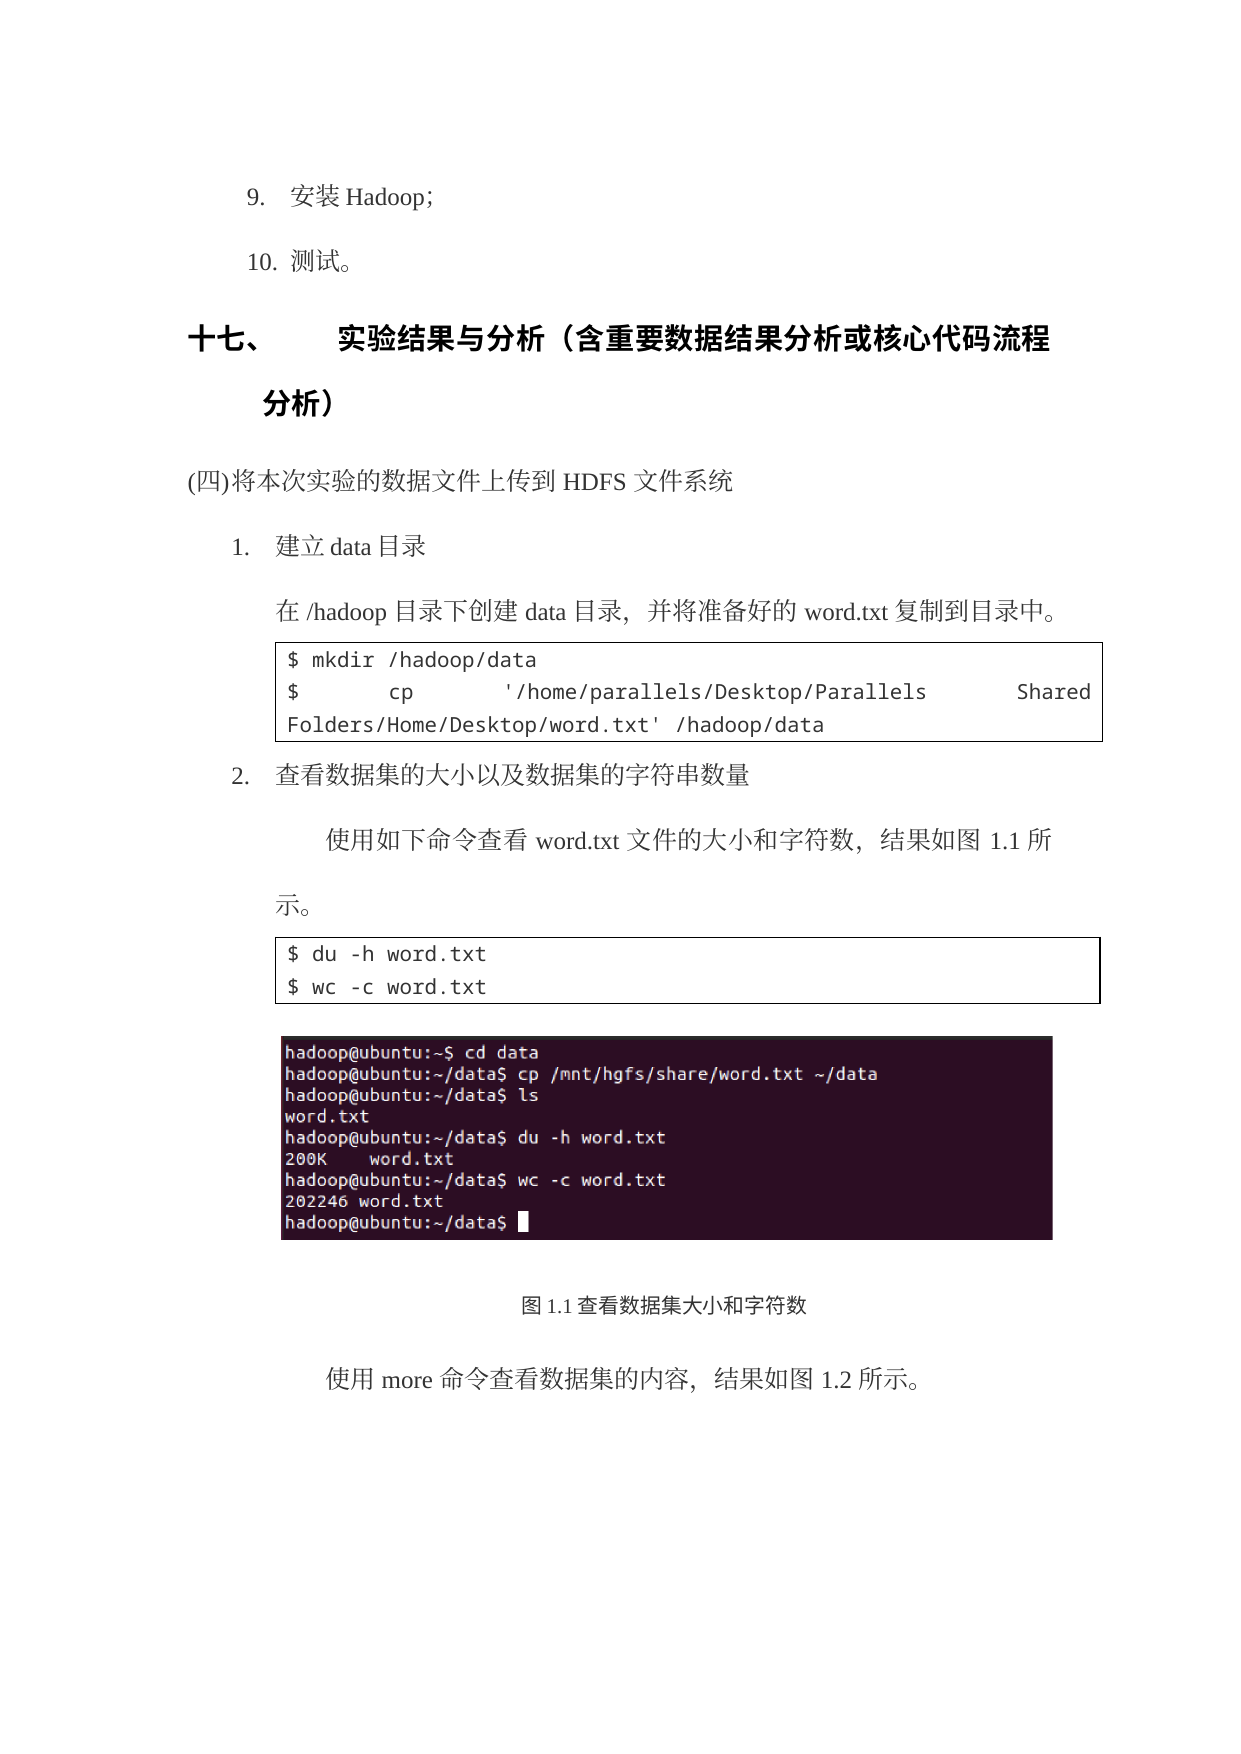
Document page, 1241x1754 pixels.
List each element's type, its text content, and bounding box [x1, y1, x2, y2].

text 在 /hadoop 目录下创建 data 目录，并将准备好的 word.txt 复制到目录中。 [275, 577, 1053, 642]
text 使用如下命令查看 word.txt 文件的大小和字符数，结果如图 1.1 所示。 [275, 807, 1053, 937]
text 使用 more 命令查看数据集的内容，结果如图 1.2 所示。 [275, 1346, 1053, 1411]
list 查看数据集的大小以及数据集的字符串数量 [231, 742, 1053, 807]
list 测试。 [247, 227, 1053, 292]
list 安装Hadoop； [247, 162, 1053, 227]
picture [281, 1036, 1053, 1240]
table_header $ du -h word.txt $ wc -c word.txt [276, 938, 1099, 1003]
list 实验结果与分析（含重要数据结果分析或核心代码流程分析） [187, 304, 1053, 434]
list 将本次实验的数据文件上传到 HDFS 文件系统 [187, 447, 1053, 512]
list 建立data目录 [231, 512, 1053, 577]
table_header 图 1.1 查看数据集大小和字符数 [275, 1036, 1053, 1346]
table_header $ mkdir /hadoop/data $ cp '/home/parallels/Desktop/Parallels Shared Folders/Home/Desktop/word.txt' /hadoop/data [276, 643, 1102, 741]
